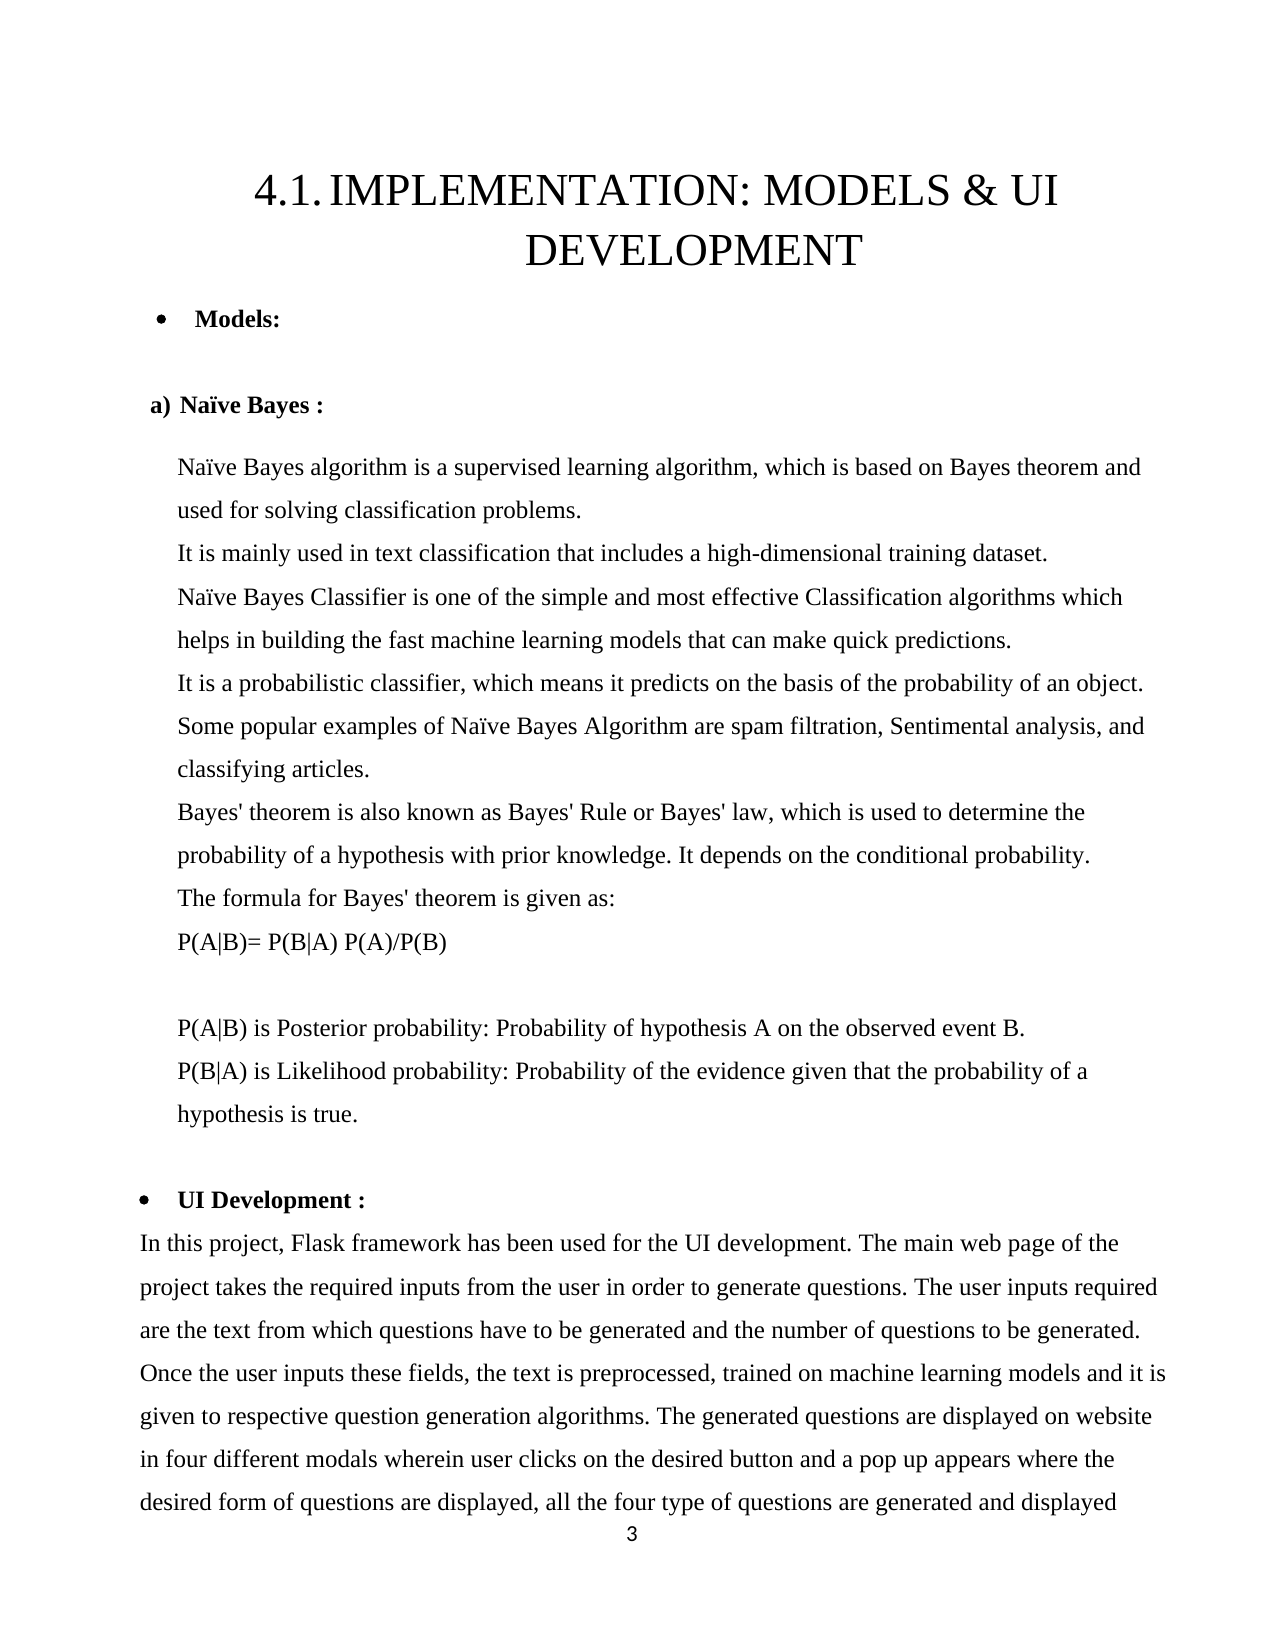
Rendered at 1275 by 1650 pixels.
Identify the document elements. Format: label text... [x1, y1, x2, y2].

list UI Development : [139, 1185, 1173, 1214]
subtitle IMPLEMENTATION: MODELS & UI [254, 162, 1173, 215]
text The formula for Bayes' theorem is given as: [177, 883, 1173, 912]
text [139, 1228, 1173, 1516]
text Some popular examples of Naïve Bayes Algorithm are spam filtration, Sentimental analysis, and classifying articles. [177, 711, 1173, 783]
text DEVELOPMENT [524, 223, 1173, 276]
text It is mainly used in text classification that includes a high-dimensional training dataset. [177, 538, 1173, 567]
text It is a probabilistic classifier, which means it predicts on the basis of the probability of an object. [177, 668, 1173, 697]
text P(A|B) is Posterior probability: Probability of hypothesis A on the observed event B. [177, 1013, 1173, 1042]
text Naïve Bayes Classifier is one of the simple and most effective Classification algorithms which helps in building the fast machine learning models that can make quick predictions. [177, 582, 1173, 653]
list Naïve Bayes : [150, 390, 1173, 419]
text Naïve Bayes algorithm is a supervised learning algorithm, which is based on Bayes theorem and used for solving classification problems. [177, 452, 1173, 524]
list Models: [157, 304, 1173, 333]
text P(B|A) is Likelihood probability: Probability of the evidence given that the probability of a hypothesis is true. [177, 1056, 1173, 1128]
text Bayes' theorem is also known as Bayes' Rule or Bayes' law, which is used to determine the probability of a hypothesis with prior knowledge. It depends on the conditional probability. [177, 797, 1173, 869]
text P(A|B)= P(B|A) P(A)/P(B) [177, 927, 1173, 955]
